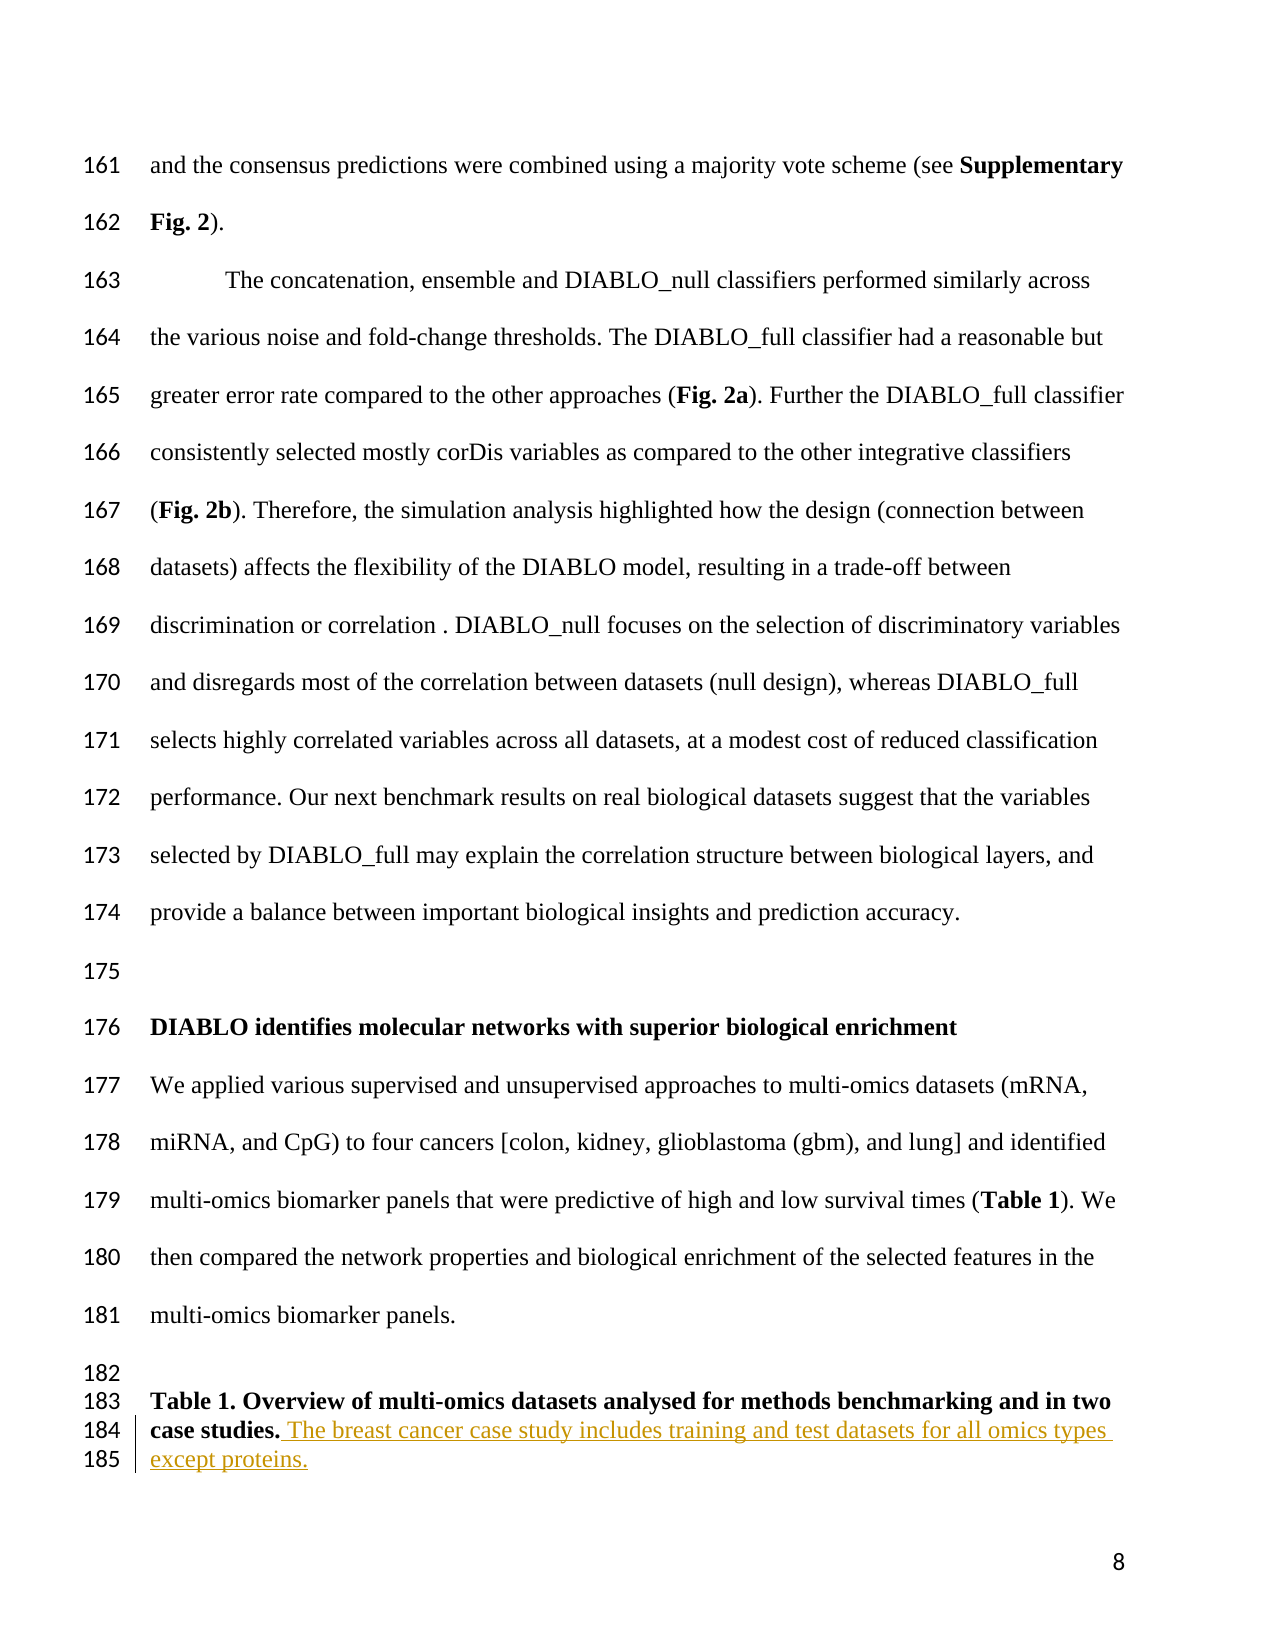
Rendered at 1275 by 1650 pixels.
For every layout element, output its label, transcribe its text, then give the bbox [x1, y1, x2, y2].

text The concatenation, ensemble and DIABLO_null classifiers performed similarly across the various noise and fold-change thresholds. The DIABLO_full classifier had a reasonable but greater error rate compared to the other approaches (Fig. 2a). Further the DIABLO_full classifier consistently selected mostly corDis variables as compared to the other integrative classifiers (Fig. 2b). Therefore, the simulation analysis highlighted how the design (connection between datasets) affects the flexibility of the DIABLO model, resulting in a trade-off between discrimination or correlation . DIABLO_null focuses on the selection of discriminatory variables and disregards most of the correlation between datasets (null design), whereas DIABLO_full selects highly correlated variables across all datasets, at a modest cost of reduced classification performance. Our next benchmark results on real biological datasets suggest that the variables selected by DIABLO_full may explain the correlation structure between biological layers, and provide a balance between important biological insights and prediction accuracy. [150, 265, 1125, 926]
text We applied various supervised and unsupervised approaches to multi-omics datasets (mRNA, miRNA, and CpG) to four cancers [colon, kidney, glioblastoma (gbm), and lung] and identified multi-omics biomarker panels that were predictive of high and low survival times (Table 1). We then compared the network properties and biological enrichment of the selected features in the multi-omics biomarker panels. [150, 1070, 1125, 1329]
text DIABLO identifies molecular networks with superior biological enrichment [150, 1012, 1125, 1041]
text Table 1. Overview of multi-omics datasets analysed for methods benchmarking and in two case studies. [150, 1386, 1125, 1472]
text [150, 150, 1125, 236]
